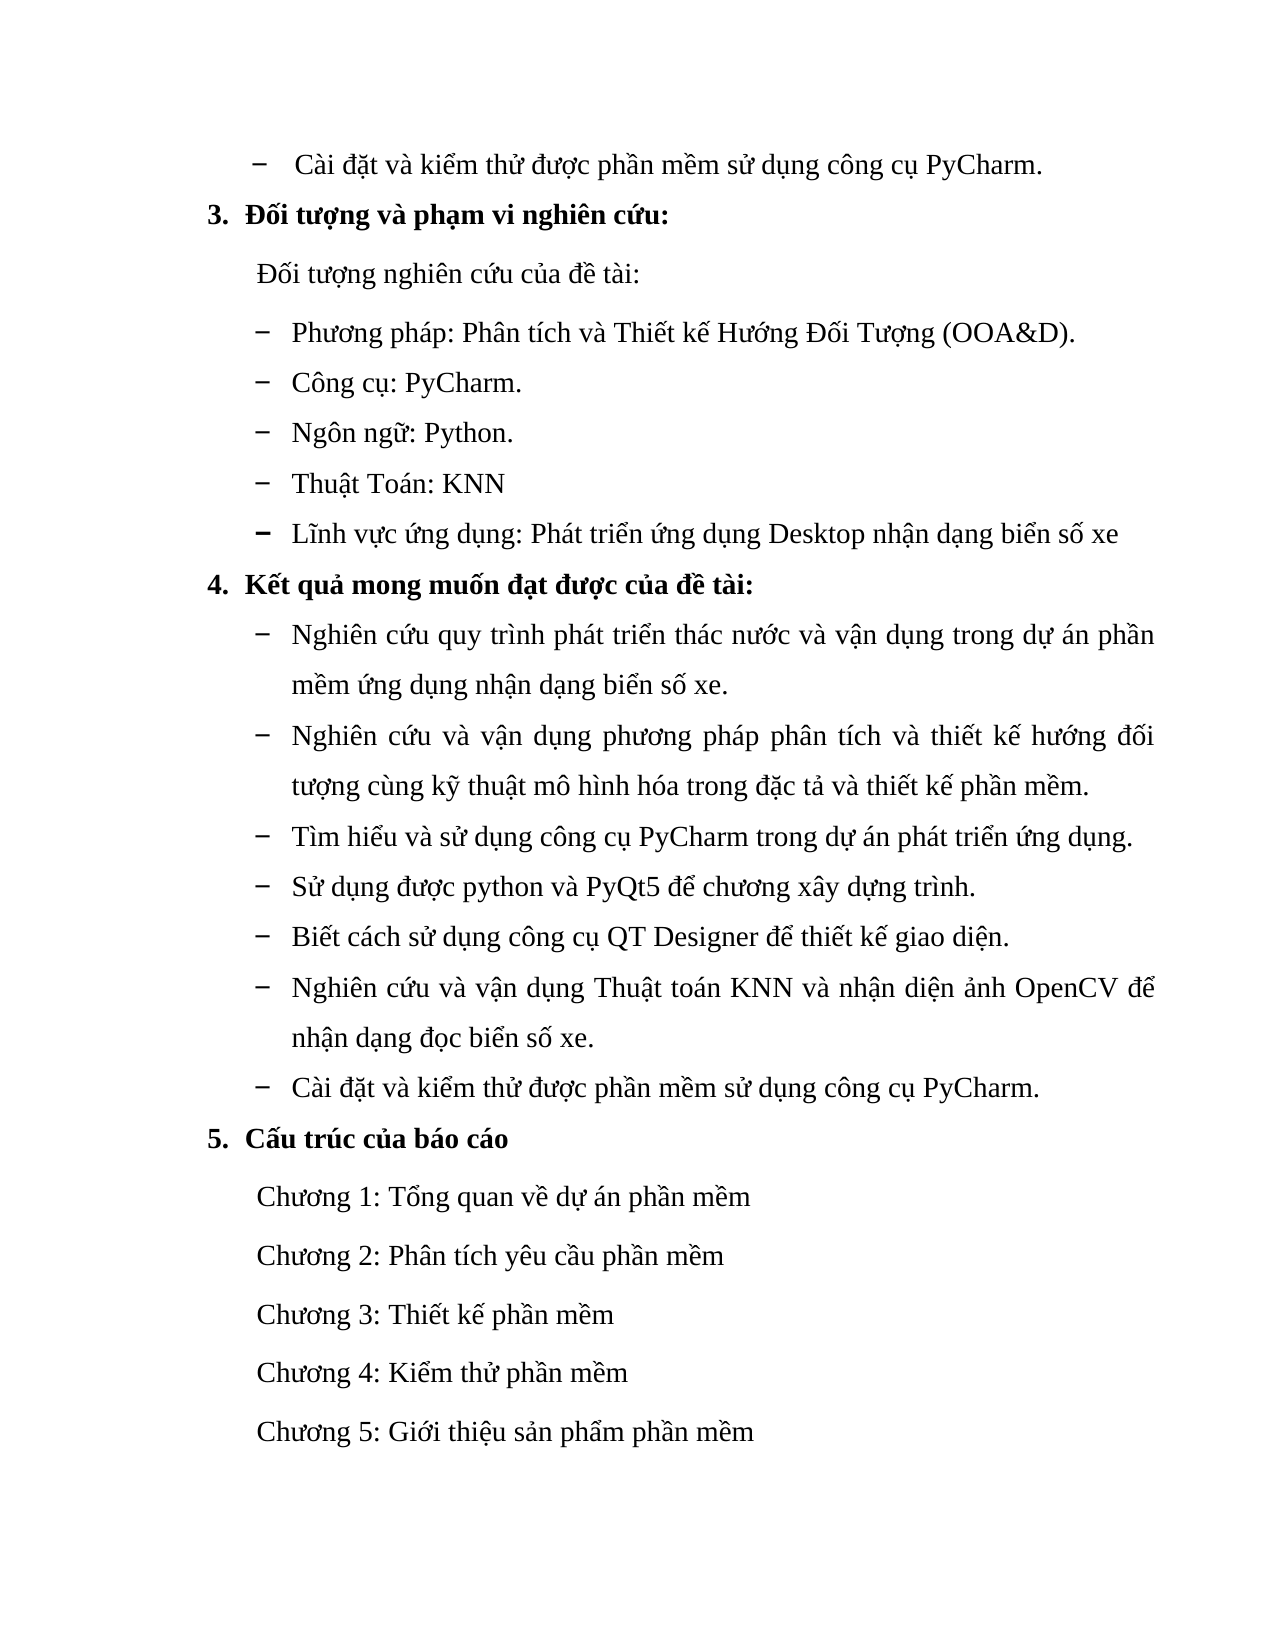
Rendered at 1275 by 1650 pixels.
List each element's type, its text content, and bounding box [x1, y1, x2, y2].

list Kết quả mong muốn đạt được của đề tài: [207, 567, 1156, 600]
text Chương 3: Thiết kế phần mềm [207, 1297, 1156, 1330]
list Lĩnh vực ứng dụng: Phát triển ứng dụng Desktop nhận dạng biển số xe [254, 516, 1156, 550]
list Sử dụng được python và PyQt5 để chương xây dựng trình. [254, 869, 1156, 903]
list Công cụ: PyCharm. [254, 365, 1156, 399]
list Đối tượng và phạm vi nghiên cứu: [207, 197, 1156, 231]
text Chương 1: Tổng quan về dự án phần mềm [207, 1179, 1156, 1213]
list Phương pháp: Phân tích và Thiết kế Hướng Đối Tượng (OOA&D). [254, 315, 1156, 348]
list Cấu trúc của báo cáo [207, 1121, 1156, 1154]
list Biết cách sử dụng công cụ QT Designer để thiết kế giao diện. [254, 919, 1156, 953]
text Chương 5: Giới thiệu sản phẩm phần mềm [207, 1414, 1156, 1448]
list Ngôn ngữ: Python. [254, 416, 1156, 449]
text Chương 2: Phân tích yêu cầu phần mềm [207, 1238, 1156, 1272]
list Nghiên cứu và vận dụng phương pháp phân tích và thiết kế hướng đối tượng cùng kỹ thuật mô hình hóa trong đặc tả và thiết kế phần mềm. [254, 718, 1156, 802]
list Cài đặt và kiểm thử được phần mềm sử dụng công cụ PyCharm. [251, 147, 1156, 181]
list Cài đặt và kiểm thử được phần mềm sử dụng công cụ PyCharm. [254, 1071, 1156, 1104]
list Tìm hiểu và sử dụng công cụ PyCharm trong dự án phát triển ứng dụng. [254, 818, 1156, 852]
list Thuật Toán: KNN [254, 466, 1156, 499]
list Nghiên cứu và vận dụng Thuật toán KNN và nhận diện ảnh OpenCV để nhận dạng đọc biển số xe. [254, 970, 1156, 1054]
list Nghiên cứu quy trình phát triển thác nước và vận dụng trong dự án phần mềm ứng dụng nhận dạng biển số xe. [254, 617, 1156, 701]
text Chương 4: Kiểm thử phần mềm [207, 1356, 1156, 1389]
text Đối tượng nghiên cứu của đề tài: [207, 256, 1156, 289]
